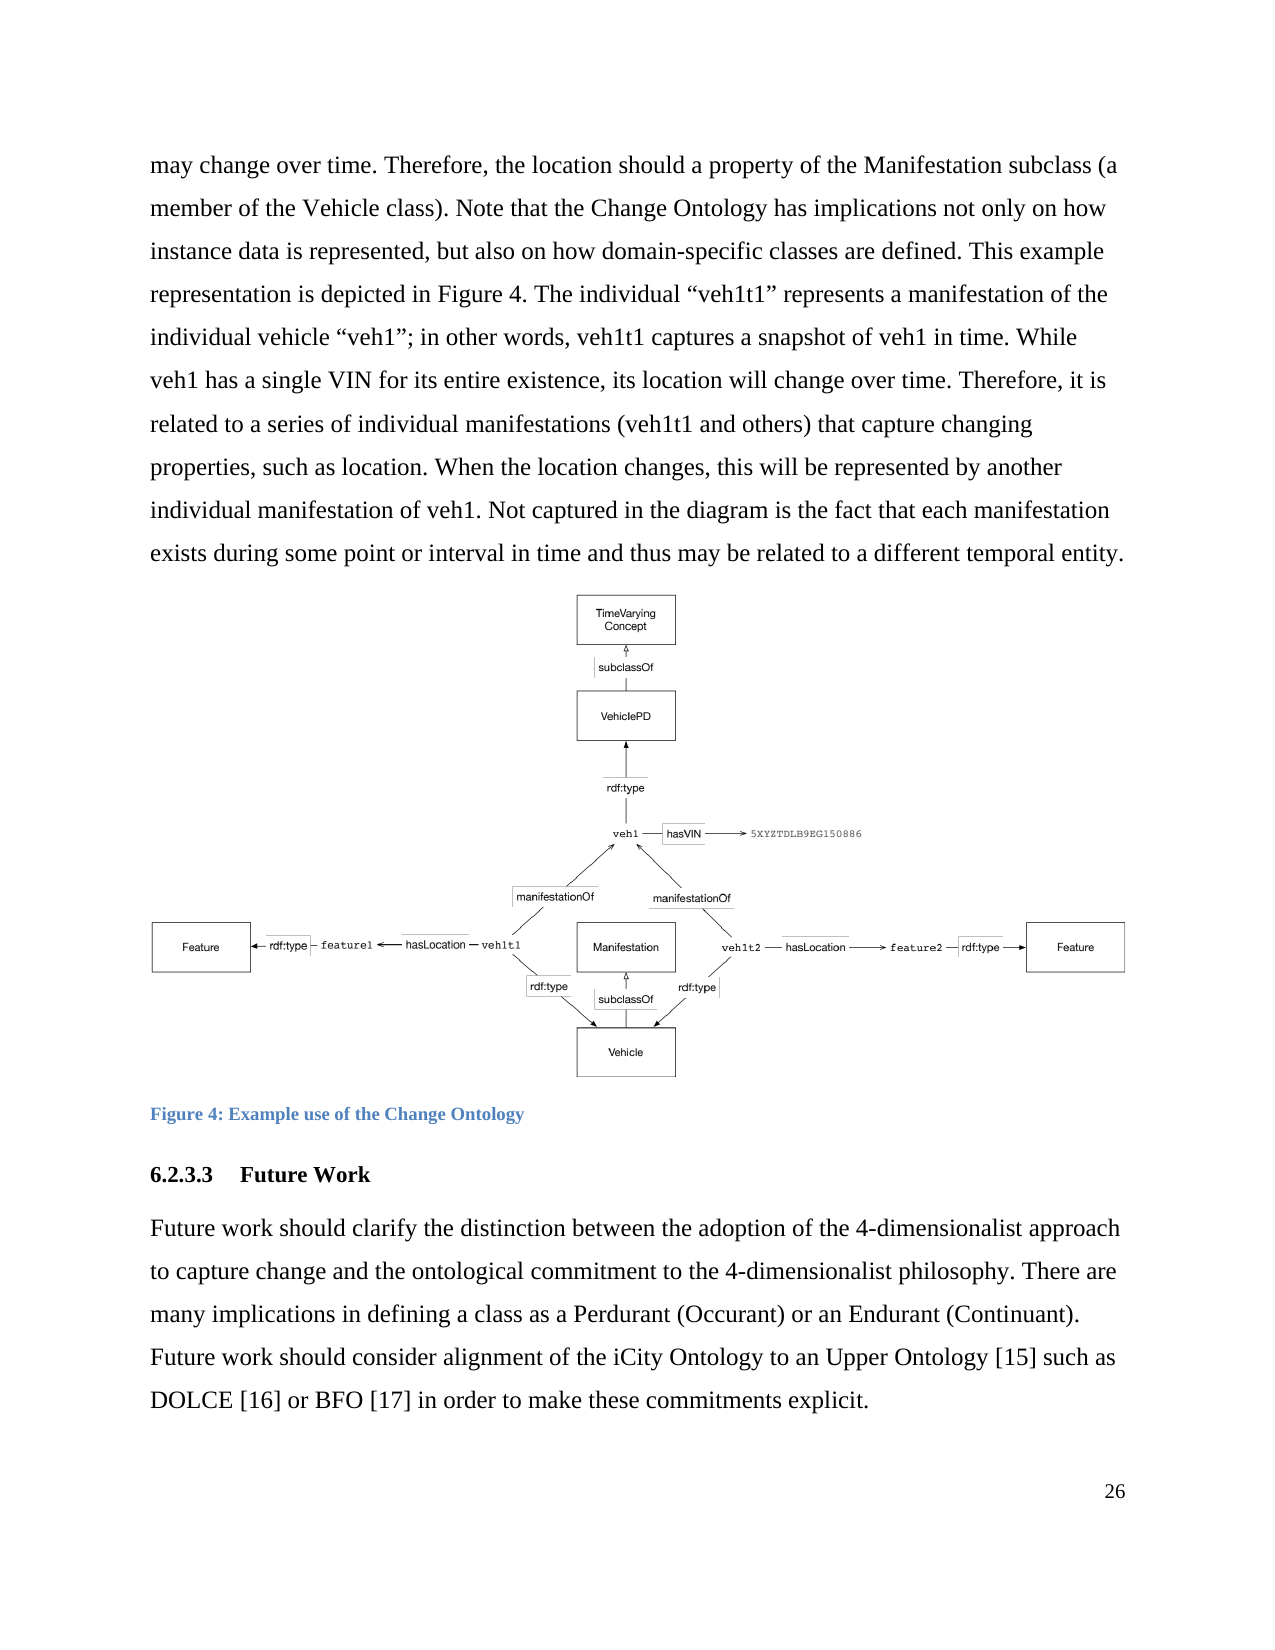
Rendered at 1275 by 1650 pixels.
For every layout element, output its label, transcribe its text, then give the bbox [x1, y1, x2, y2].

subtitle Future Work [150, 1161, 1125, 1187]
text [150, 150, 1125, 567]
text Future work should clarify the distinction between the adoption of the 4-dimensionalist approach to capture change and the ontological commitment to the 4-dimensionalist philosophy. There are many implications in defining a class as a Perdurant (Occurant) or an Endurant (Continuant). Future work should consider alignment of the iCity Ontology to an Upper Ontology [15] such as DOLCE [16] or BFO [17] in order to make these commitments explicit. [150, 1213, 1125, 1414]
